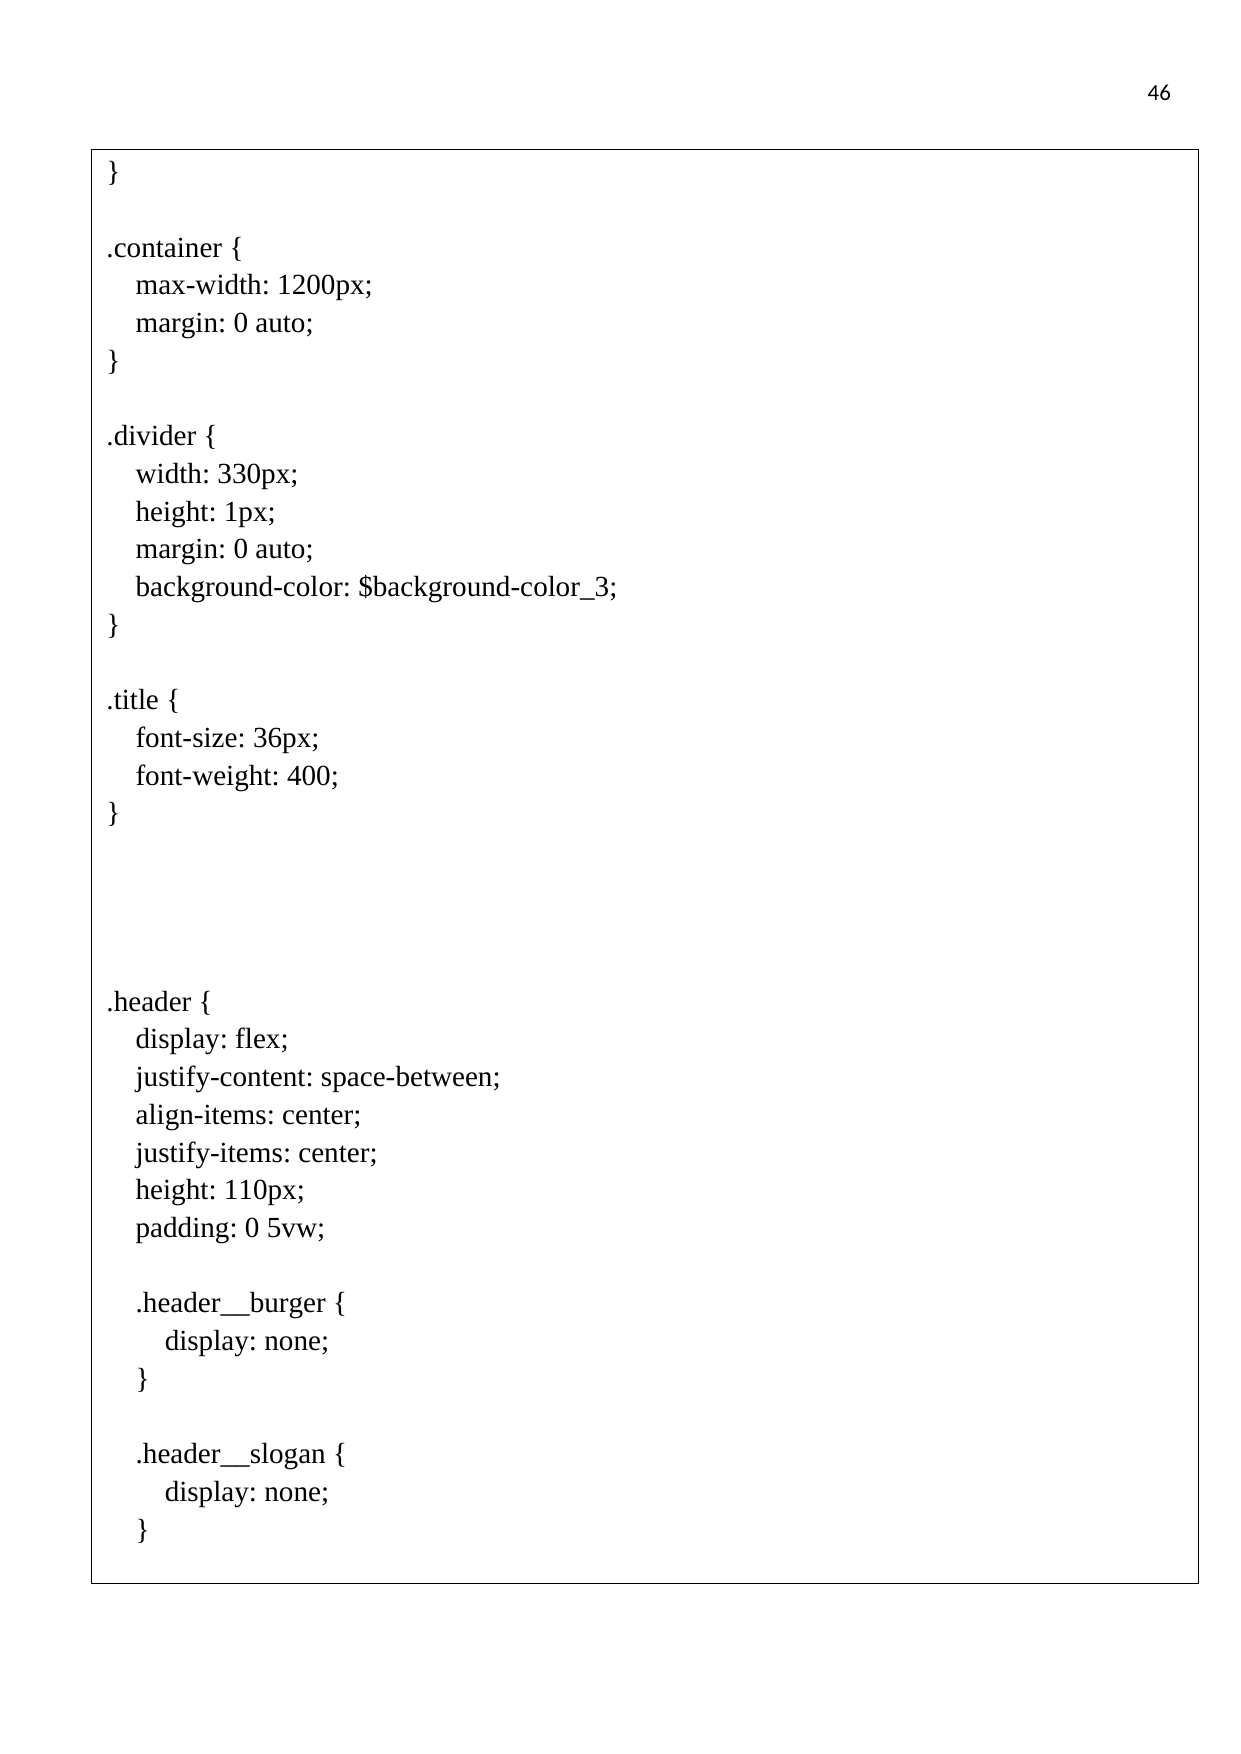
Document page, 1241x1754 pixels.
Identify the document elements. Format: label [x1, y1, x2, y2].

table_header [92, 150, 1198, 1583]
